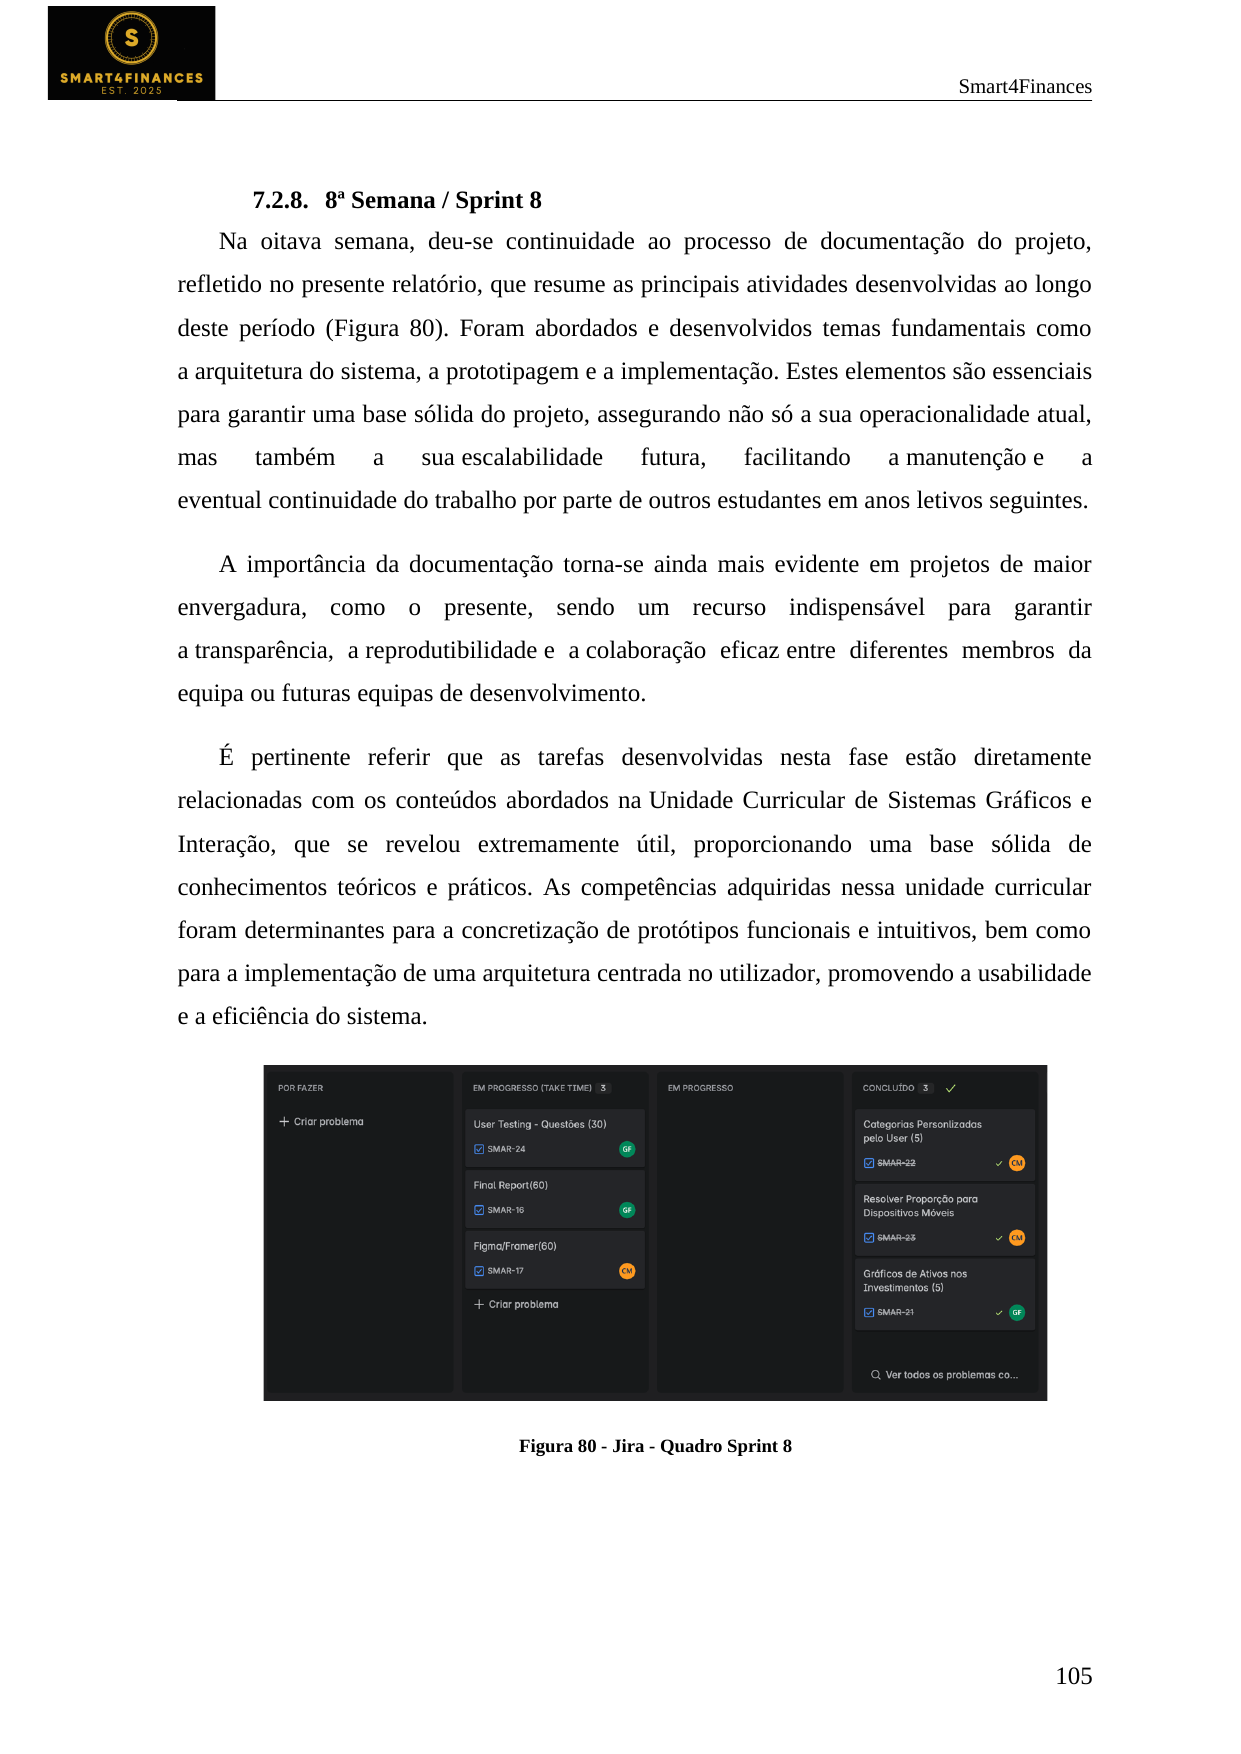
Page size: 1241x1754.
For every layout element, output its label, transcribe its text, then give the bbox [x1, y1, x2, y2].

picture [47, 6, 216, 100]
text É pertinente referir que as tarefas desenvolvidas nesta fase estão diretamente relacionadas com os conteúdos abordados na Unidade Curricular de Sistemas Gráficos e Interação, que se revelou extremamente útil, proporcionando uma base sólida de conhecimentos teóricos e práticos. As competências adquiridas nessa unidade curricular foram determinantes para a concretização de protótipos funcionais e intuitivos, bem como para a implementação de uma arquitetura centrada no utilizador, promovendo a usabilidade e a eficiência do sistema. [177, 742, 1092, 1030]
picture [263, 1065, 1048, 1401]
subtitle 8ª Semana / Sprint 8 [252, 185, 1092, 214]
text Figura 80 - Jira - Quadro Sprint 8 [177, 1435, 1092, 1457]
text A importância da documentação torna-se ainda mais evidente em projetos de maior envergadura, como o presente, sendo um recurso indispensável para garantir a transparência, a reprodutibilidade e a colaboração eficaz entre diferentes membros da equipa ou futuras equipas de desenvolvimento. [177, 549, 1092, 707]
text Na oitava semana, deu-se continuidade ao processo de documentação do projeto, refletido no presente relatório, que resume as principais atividades desenvolvidas ao longo deste período (Figura 80). Foram abordados e desenvolvidos temas fundamentais como a arquitetura do sistema, a prototipagem e a implementação. Estes elementos são essenciais para garantir uma base sólida do projeto, assegurando não só a sua operacionalidade atual, mas também a sua escalabilidade futura, facilitando a manutenção e a eventual continuidade do trabalho por parte de outros estudantes em anos letivos seguintes. [177, 226, 1092, 514]
